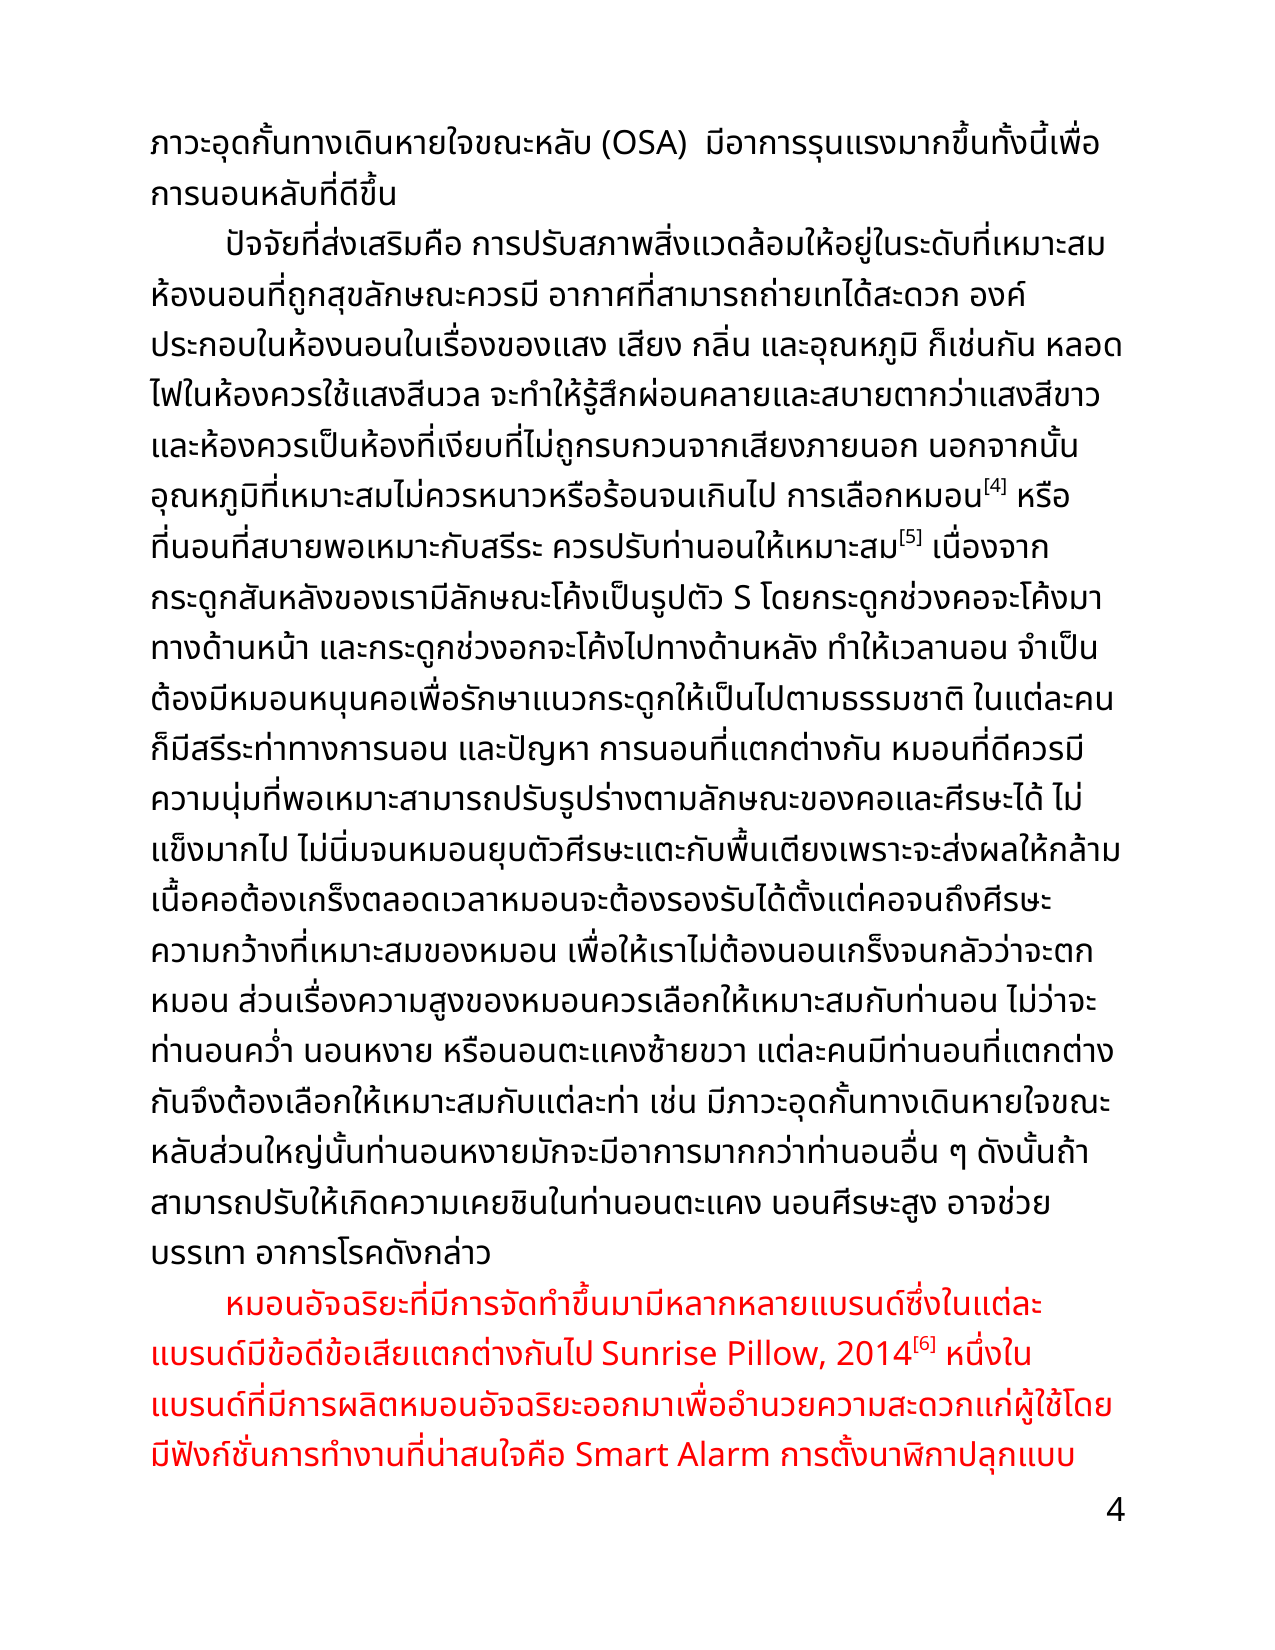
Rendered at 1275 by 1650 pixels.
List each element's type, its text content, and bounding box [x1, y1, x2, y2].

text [150, 1279, 1125, 1482]
text ปัจจัยที่ส่งเสริมคือ การปรับสภาพสิ่งแวดล้อมให้อยู่ในระดับที่เหมาะสม ห้องนอนที่ถูกสุขลักษณะควรมี อากาศที่สามารถถ่ายเทได้สะดวก องค์ประกอบในห้องนอนในเรื่องของแสง เสียง กลิ่น และอุณหภูมิ ก็เช่นกัน หลอดไฟในห้องควรใช้แสงสีนวล จะทำให้รู้สึกผ่อนคลายและสบายตากว่าแสงสีขาวและห้องควรเป็นห้องที่เงียบที่ไม่ถูกรบกวนจากเสียงภายนอก นอกจากนั้นอุณหภูมิที่เหมาะสมไม่ควรหนาวหรือร้อนจนเกินไป การเลือกหมอน[4] หรือที่นอนที่สบายพอเหมาะกับสรีระ ควรปรับท่านอนให้เหมาะสม[5] เนื่องจากกระดูกสันหลังของเรามีลักษณะโค้งเป็นรูปตัว S โดยกระดูกช่วงคอจะโค้งมาทางด้านหน้า และกระดูกช่วงอกจะโค้งไปทางด้านหลัง ทำให้เวลานอน จำเป็นต้องมีหมอนหนุนคอเพื่อรักษาแนวกระดูกให้เป็นไปตามธรรมชาติ ในแต่ละคนก็มีสรีระท่าทางการนอน และปัญหา การนอนที่แตกต่างกัน หมอนที่ดีควรมีความนุ่มที่พอเหมาะสามารถปรับรูปร่างตามลักษณะของคอและศีรษะได้ ไม่แข็งมากไป ไม่นิ่มจนหมอนยุบตัวศีรษะแตะกับพื้นเตียงเพราะจะส่งผลให้กล้ามเนื้อคอต้องเกร็งตลอดเวลาหมอนจะต้องรองรับได้ตั้งแต่คอจนถึงศีรษะ ความกว้างที่เหมาะสมของหมอน เพื่อให้เราไม่ต้องนอนเกร็งจนกลัวว่าจะตกหมอน ส่วนเรื่องความสูงของหมอนควรเลือกให้เหมาะสมกับท่านอน ไม่ว่าจะท่านอนคว่ำ นอนหงาย หรือนอนตะแคงซ้ายขวา แต่ละคนมีท่านอนที่แตกต่างกันจึงต้องเลือกให้เหมาะสมกับแต่ละท่า เช่น มีภาวะอุดกั้นทางเดินหายใจขณะหลับส่วนใหญ่นั้นท่านอนหงายมักจะมีอาการมากกว่าท่านอนอื่น ๆ ดังนั้นถ้าสามารถปรับให้เกิดความเคยชินในท่านอนตะแคง นอนศีรษะสูง อาจช่วยบรรเทา อาการโรคดังกล่าว [150, 220, 1125, 1279]
